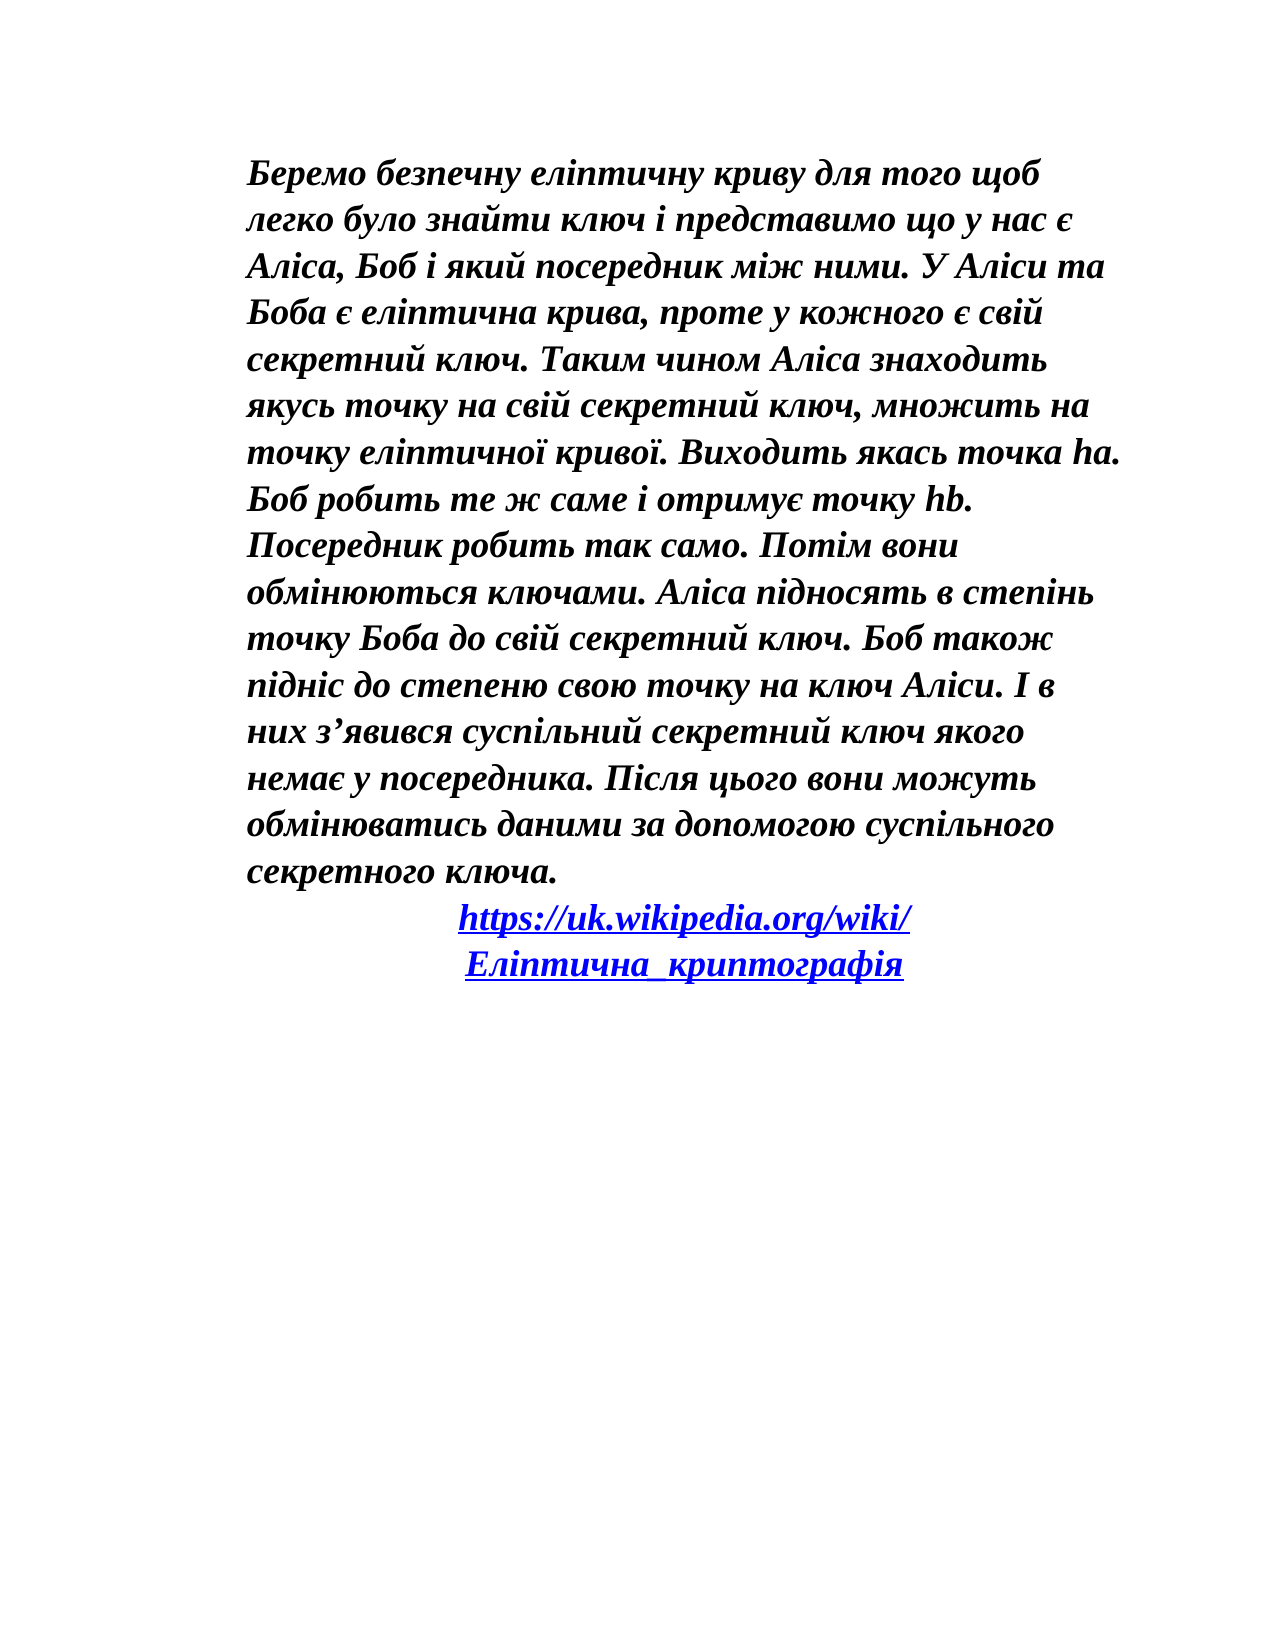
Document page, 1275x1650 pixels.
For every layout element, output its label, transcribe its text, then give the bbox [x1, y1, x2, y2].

text Беремо безпечну еліптичну криву для того щоб легко було знайти ключ і представимо що у нас є Аліса, Боб і який посередник між ними. У Аліси та Боба є еліптична крива, проте у кожного є свій секретний ключ. Таким чином Аліса знаходить якусь точку на свій секретний ключ, множить на точку еліптичної кривої. Виходить якась точка ha. Боб робить те ж саме і отримує точку hb. Посередник робить так само. Потім вони обмінюються ключами. Аліса підносять в степінь точку Боба до свій секретний ключ. Боб також підніс до степеню свою точку на ключ Аліси. І в них з’явився суспільний секретний ключ якого немає у посередника. Після цього вони можуть обмінюватись даними за допомогою суспільного секретного ключа. [247, 150, 1125, 892]
text https://uk.wikipedia.org/wiki/Еліптична_криптографія [247, 895, 1125, 985]
